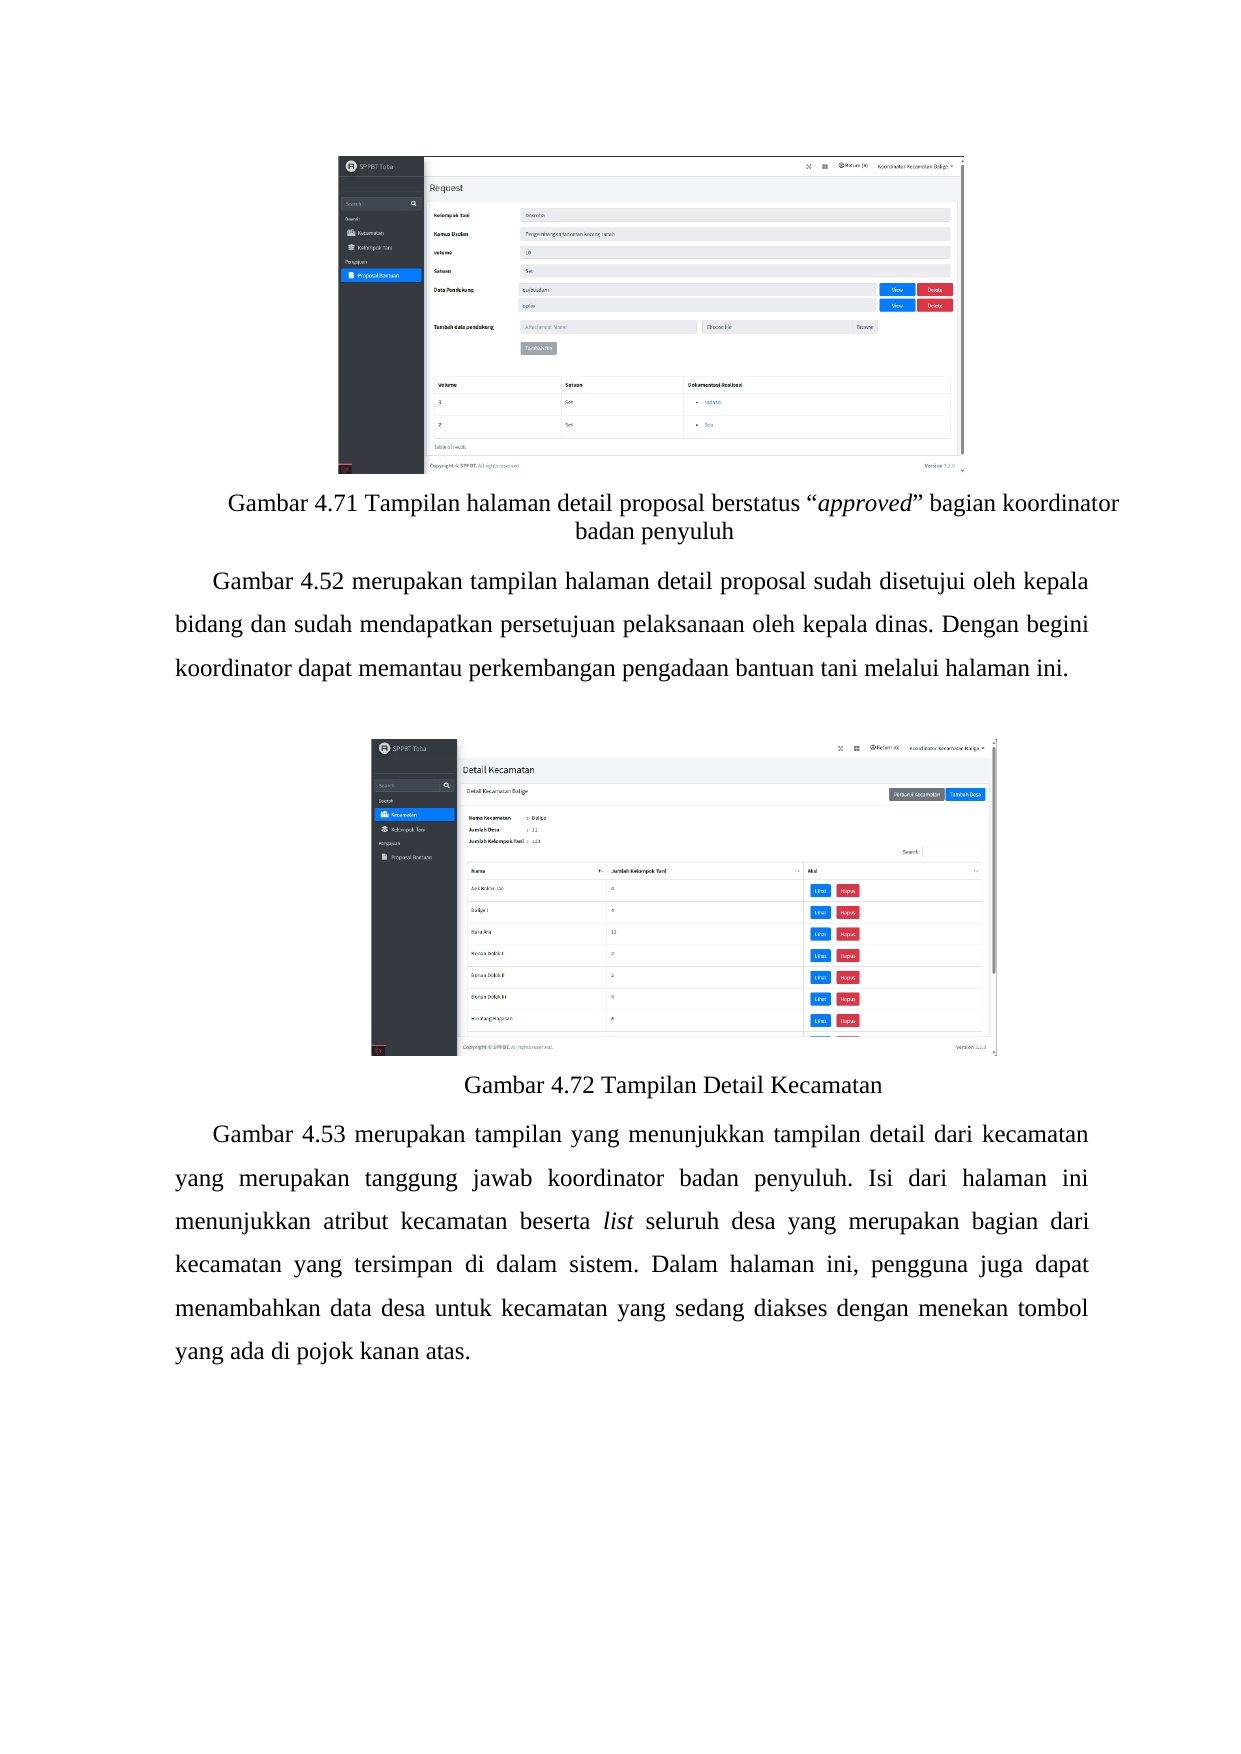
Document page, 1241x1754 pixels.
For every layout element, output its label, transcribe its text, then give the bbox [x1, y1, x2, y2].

text Gambar 4.52 merupakan tampilan halaman detail proposal sudah disetujui oleh kepala bidang dan sudah mendapatkan persetujuan pelaksanaan oleh kepala dinas. Dengan begini koordinator dapat memantau perkembangan pengadaan bantuan tani melalui halaman ini. [175, 566, 1090, 681]
text Gambar 4.53 merupakan tampilan yang menunjukkan tampilan detail dari kecamatan yang merupakan tanggung jawab koordinator badan penyuluh. Isi dari halaman ini menunjukkan atribut kecamatan beserta list seluruh desa yang merupakan bagian dari kecamatan yang tersimpan di dalam sistem. Dalam halaman ini, pengguna juga dapat menambahkan data desa untuk kecamatan yang sedang diakses dengan menekan tombol yang ada di pojok kanan atas. [175, 1119, 1090, 1365]
picture [371, 739, 997, 1056]
picture [338, 156, 964, 474]
